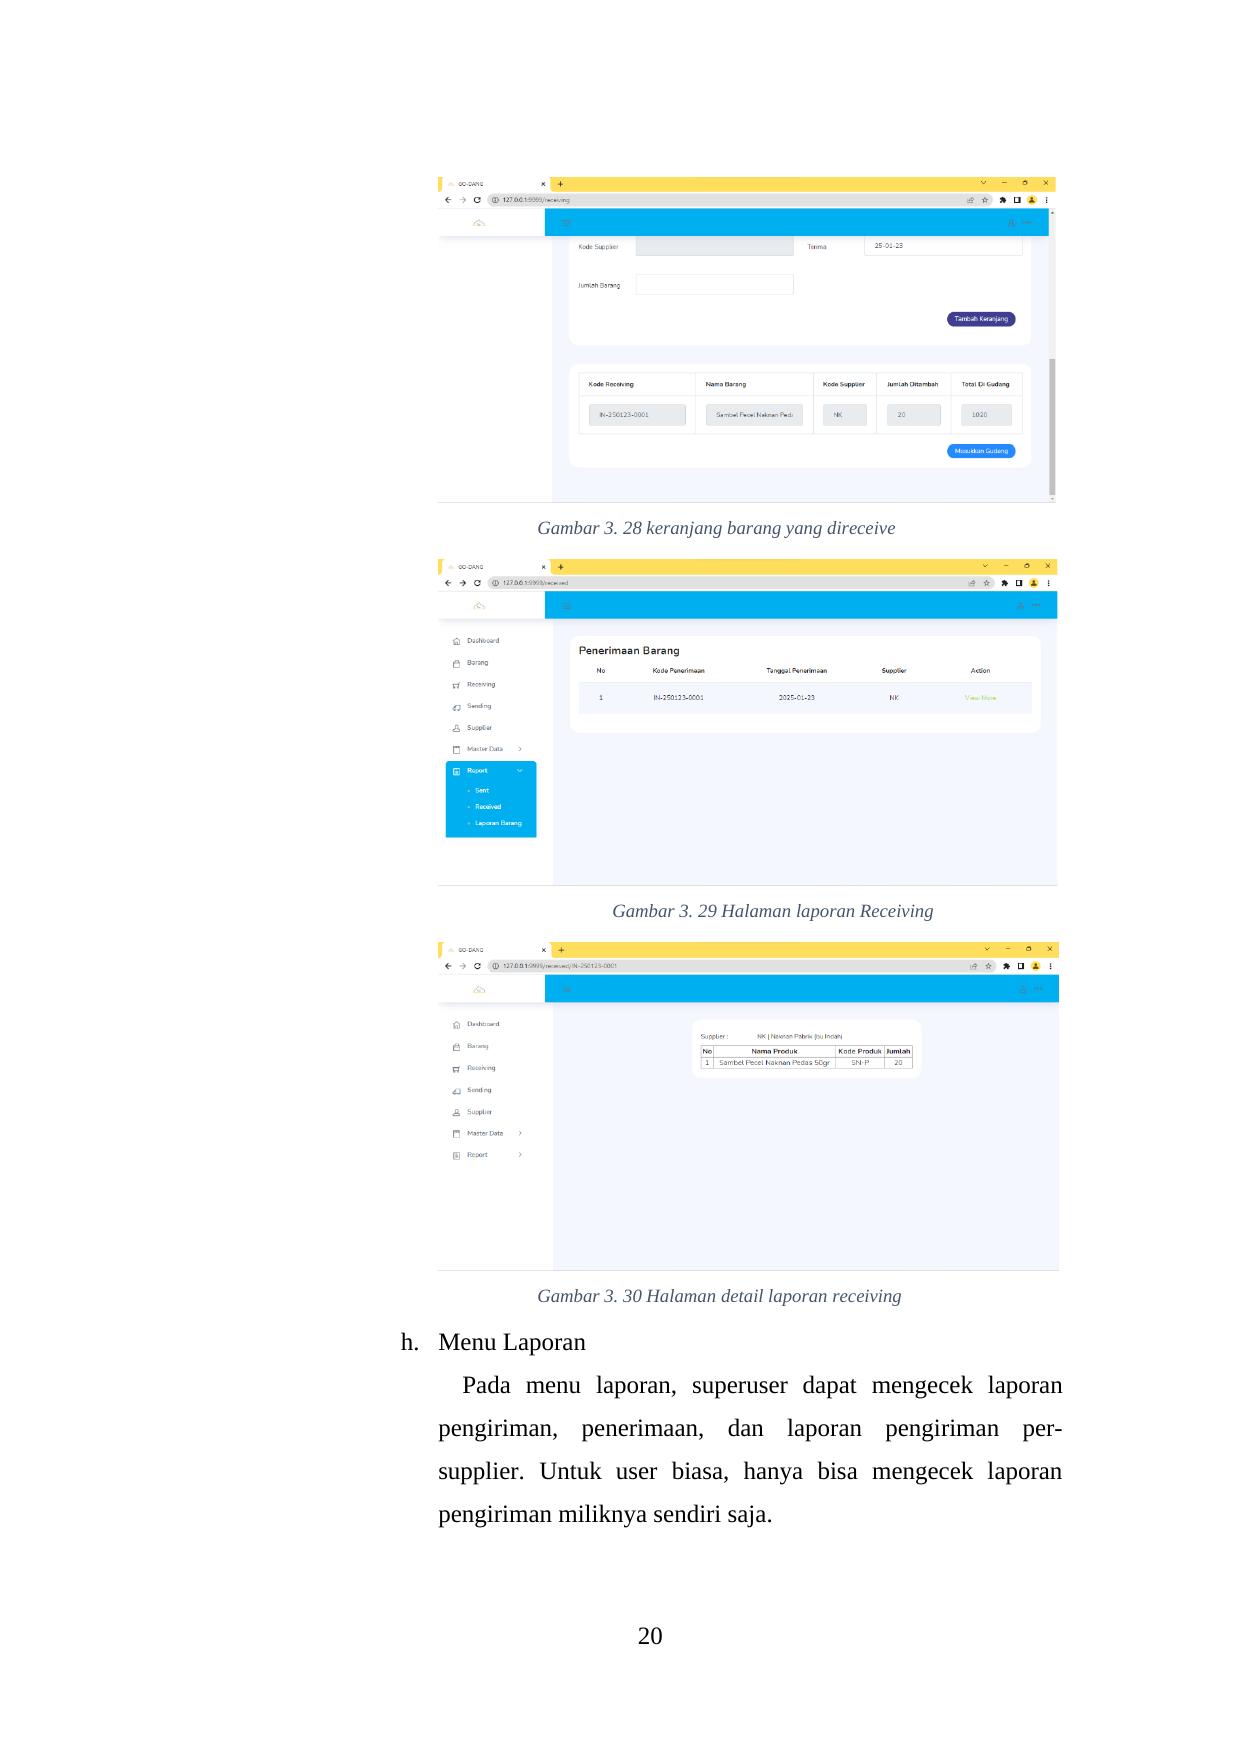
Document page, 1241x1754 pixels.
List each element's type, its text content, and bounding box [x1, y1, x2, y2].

picture [438, 559, 1058, 886]
list Pada menu laporan, superuser dapat mengecek laporan pengiriman, penerimaan, dan laporan pengiriman per-supplier. Untuk user biasa, hanya bisa mengecek laporan pengiriman miliknya sendiri saja. [438, 1370, 1063, 1528]
text Gambar 3. 29 Halaman laporan Receiving [537, 900, 1063, 922]
picture [438, 177, 1056, 503]
text Gambar 3. 30 Halaman detail laporan receiving [462, 1284, 1063, 1306]
list Menu Laporan [401, 1327, 1063, 1356]
picture [438, 942, 1059, 1271]
text Gambar 3. 28 keranjang barang yang direceive [537, 517, 1063, 538]
